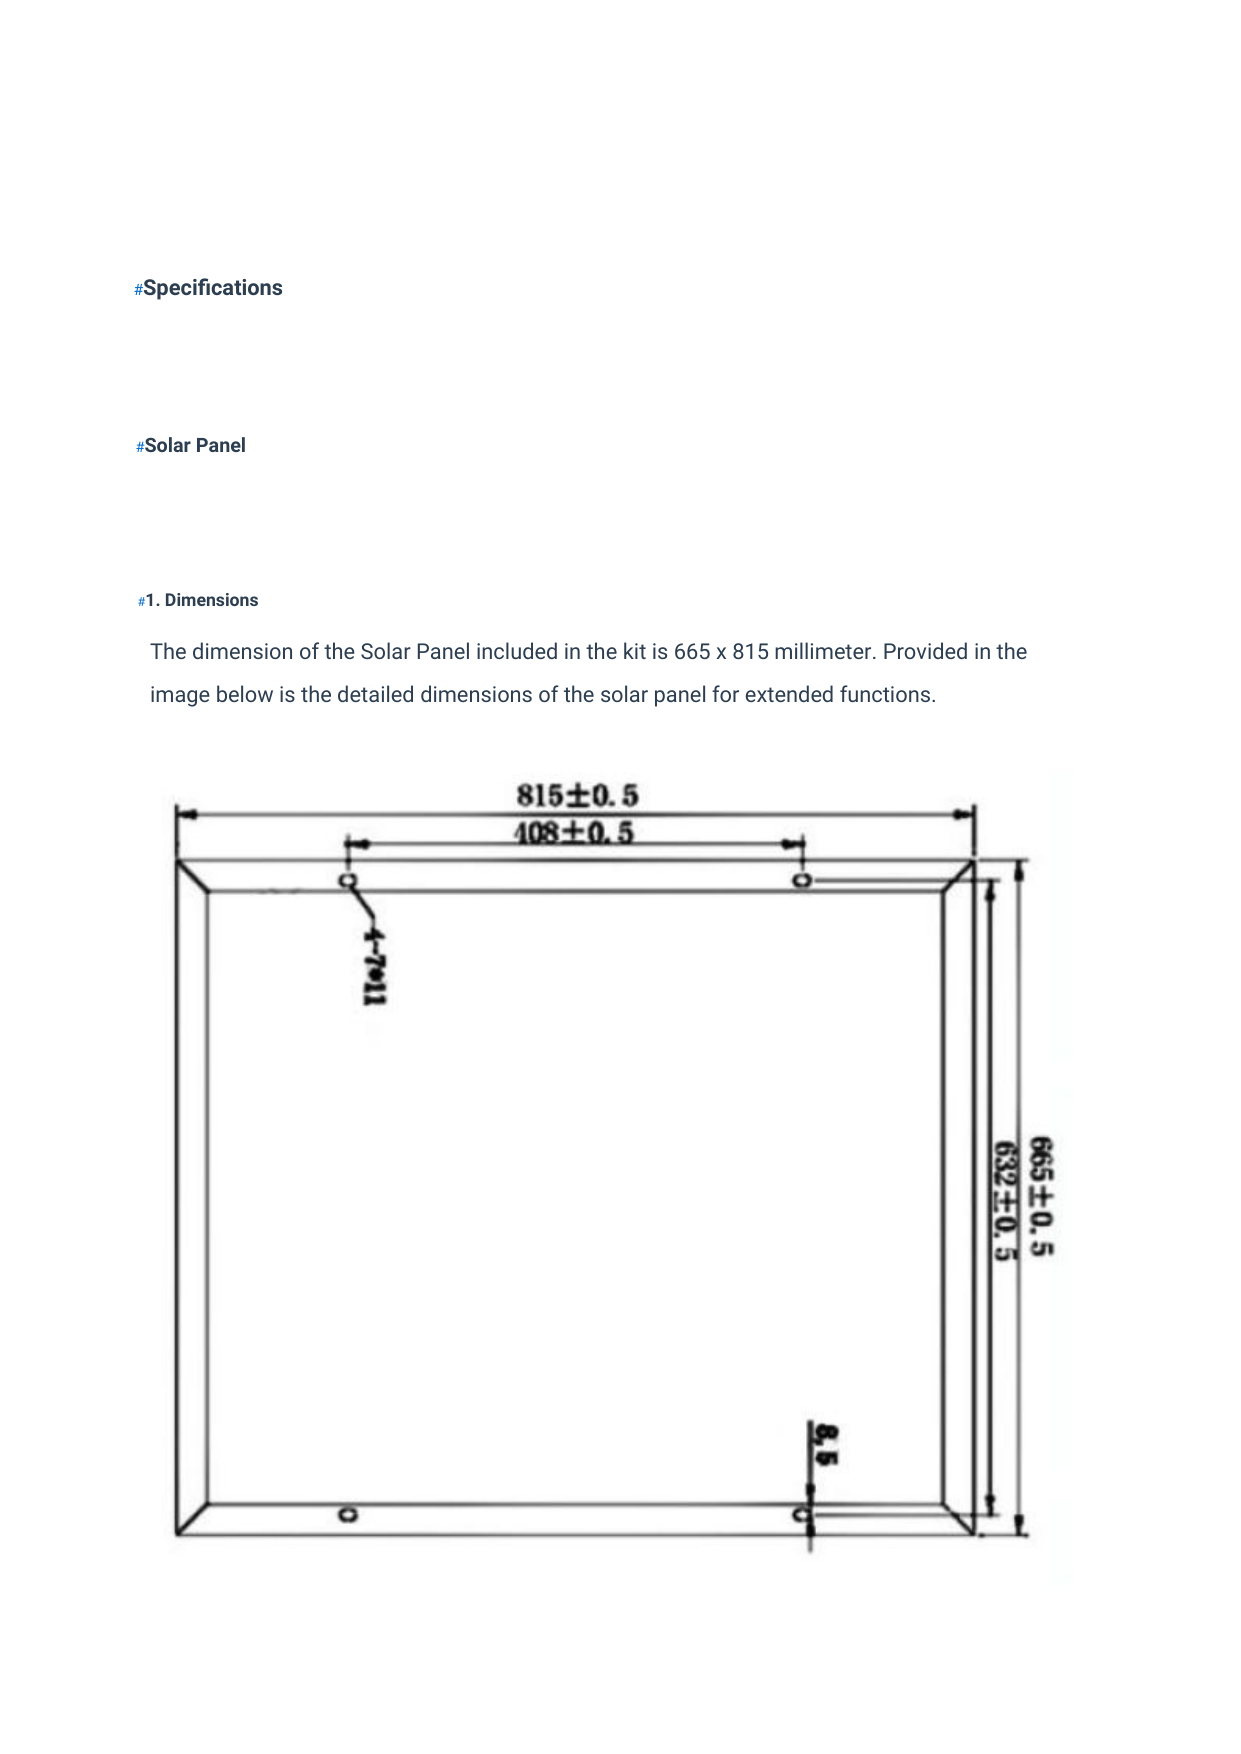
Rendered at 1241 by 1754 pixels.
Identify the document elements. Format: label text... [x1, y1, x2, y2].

subtitle #Specifications [133, 150, 1090, 301]
subtitle #1. Dimensions [137, 465, 1090, 611]
subtitle #Solar Panel [135, 309, 1090, 457]
text The dimension of the Solar Panel included in the kit is 665 x 815 millimeter. Provided in the image below is the detailed dimensions of the solar panel for extended functions. [150, 639, 1090, 708]
picture [150, 748, 1074, 1599]
